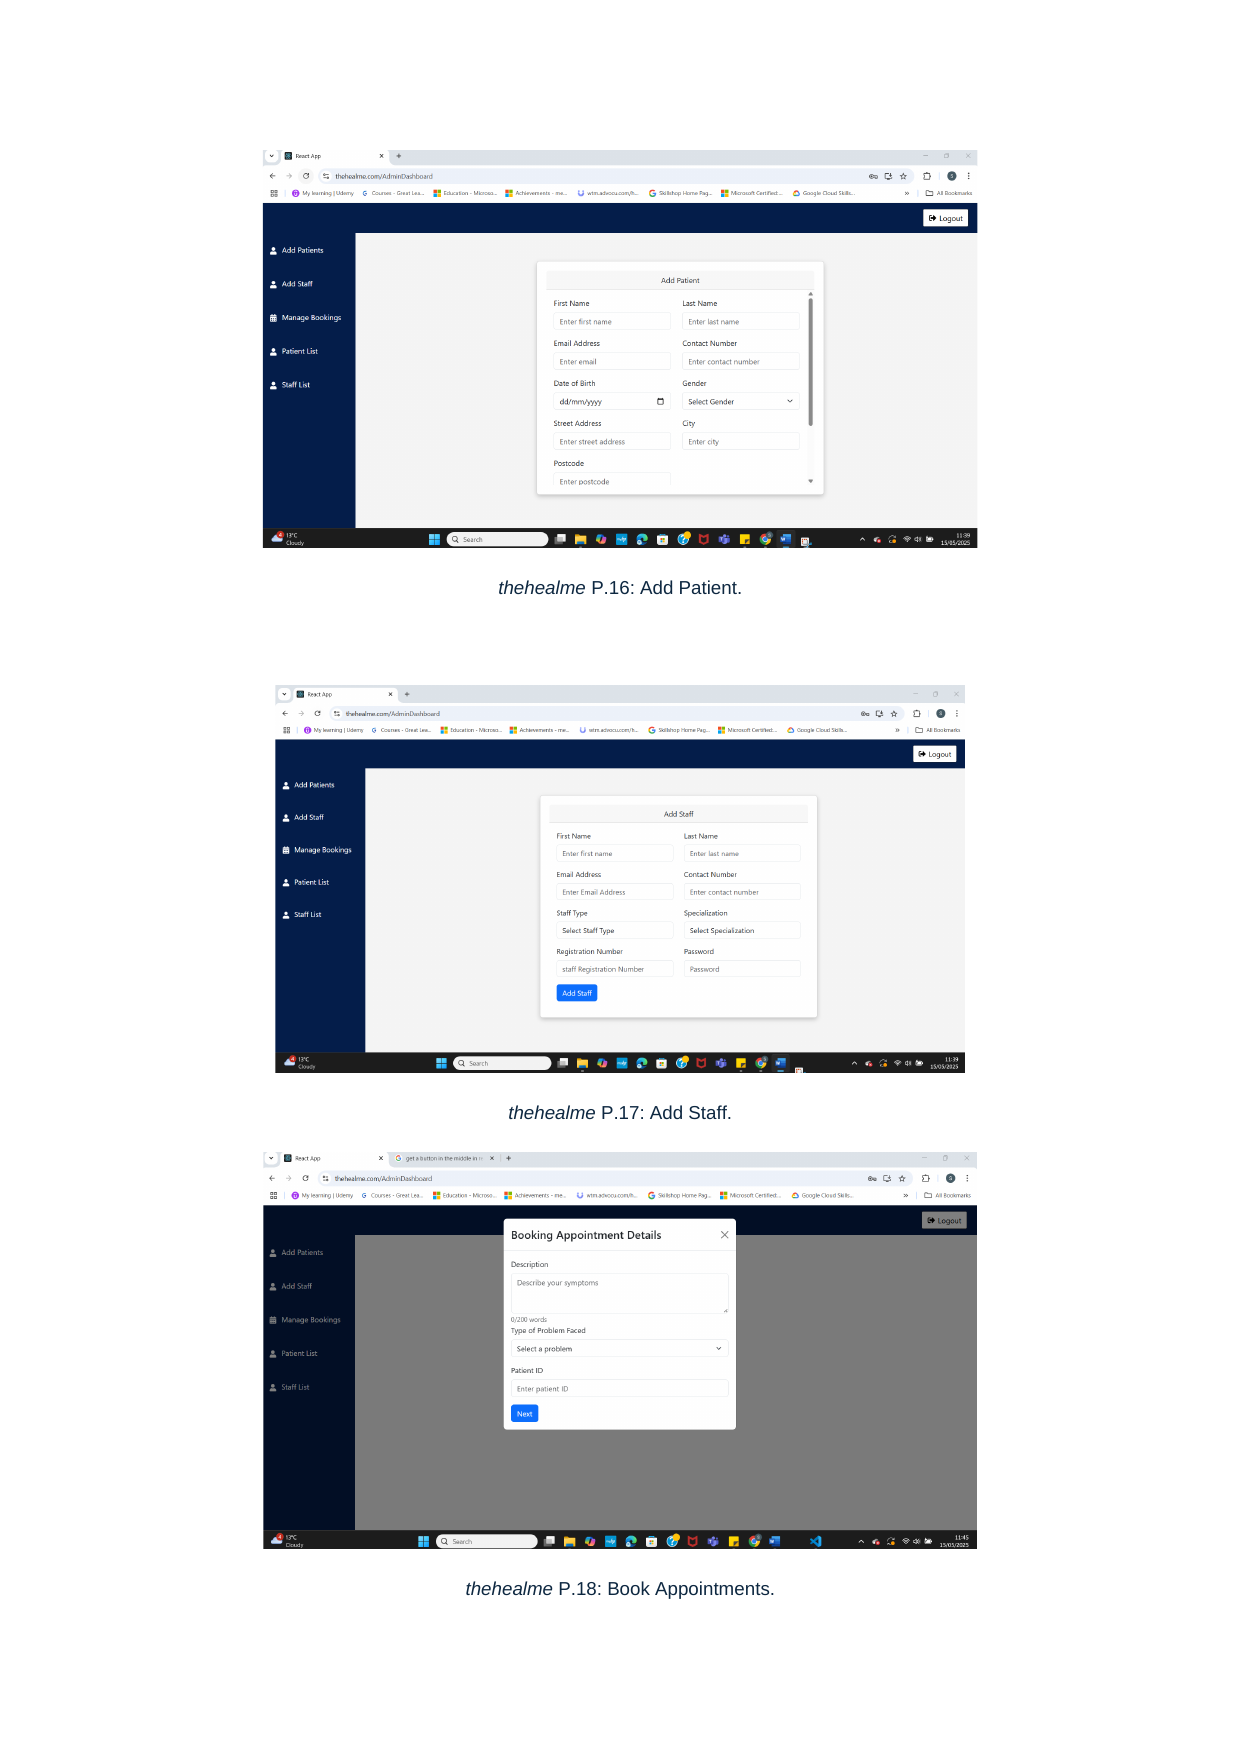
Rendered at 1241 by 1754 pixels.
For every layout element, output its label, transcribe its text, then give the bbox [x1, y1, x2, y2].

text thehealme P.16: Add Patient. [150, 577, 1090, 598]
picture [275, 685, 965, 1073]
text thehealme P.18: Book Appointments. [150, 1578, 1090, 1599]
picture [263, 1152, 977, 1549]
picture [262, 150, 978, 548]
text thehealme P.17: Add Staff. [150, 1102, 1090, 1123]
